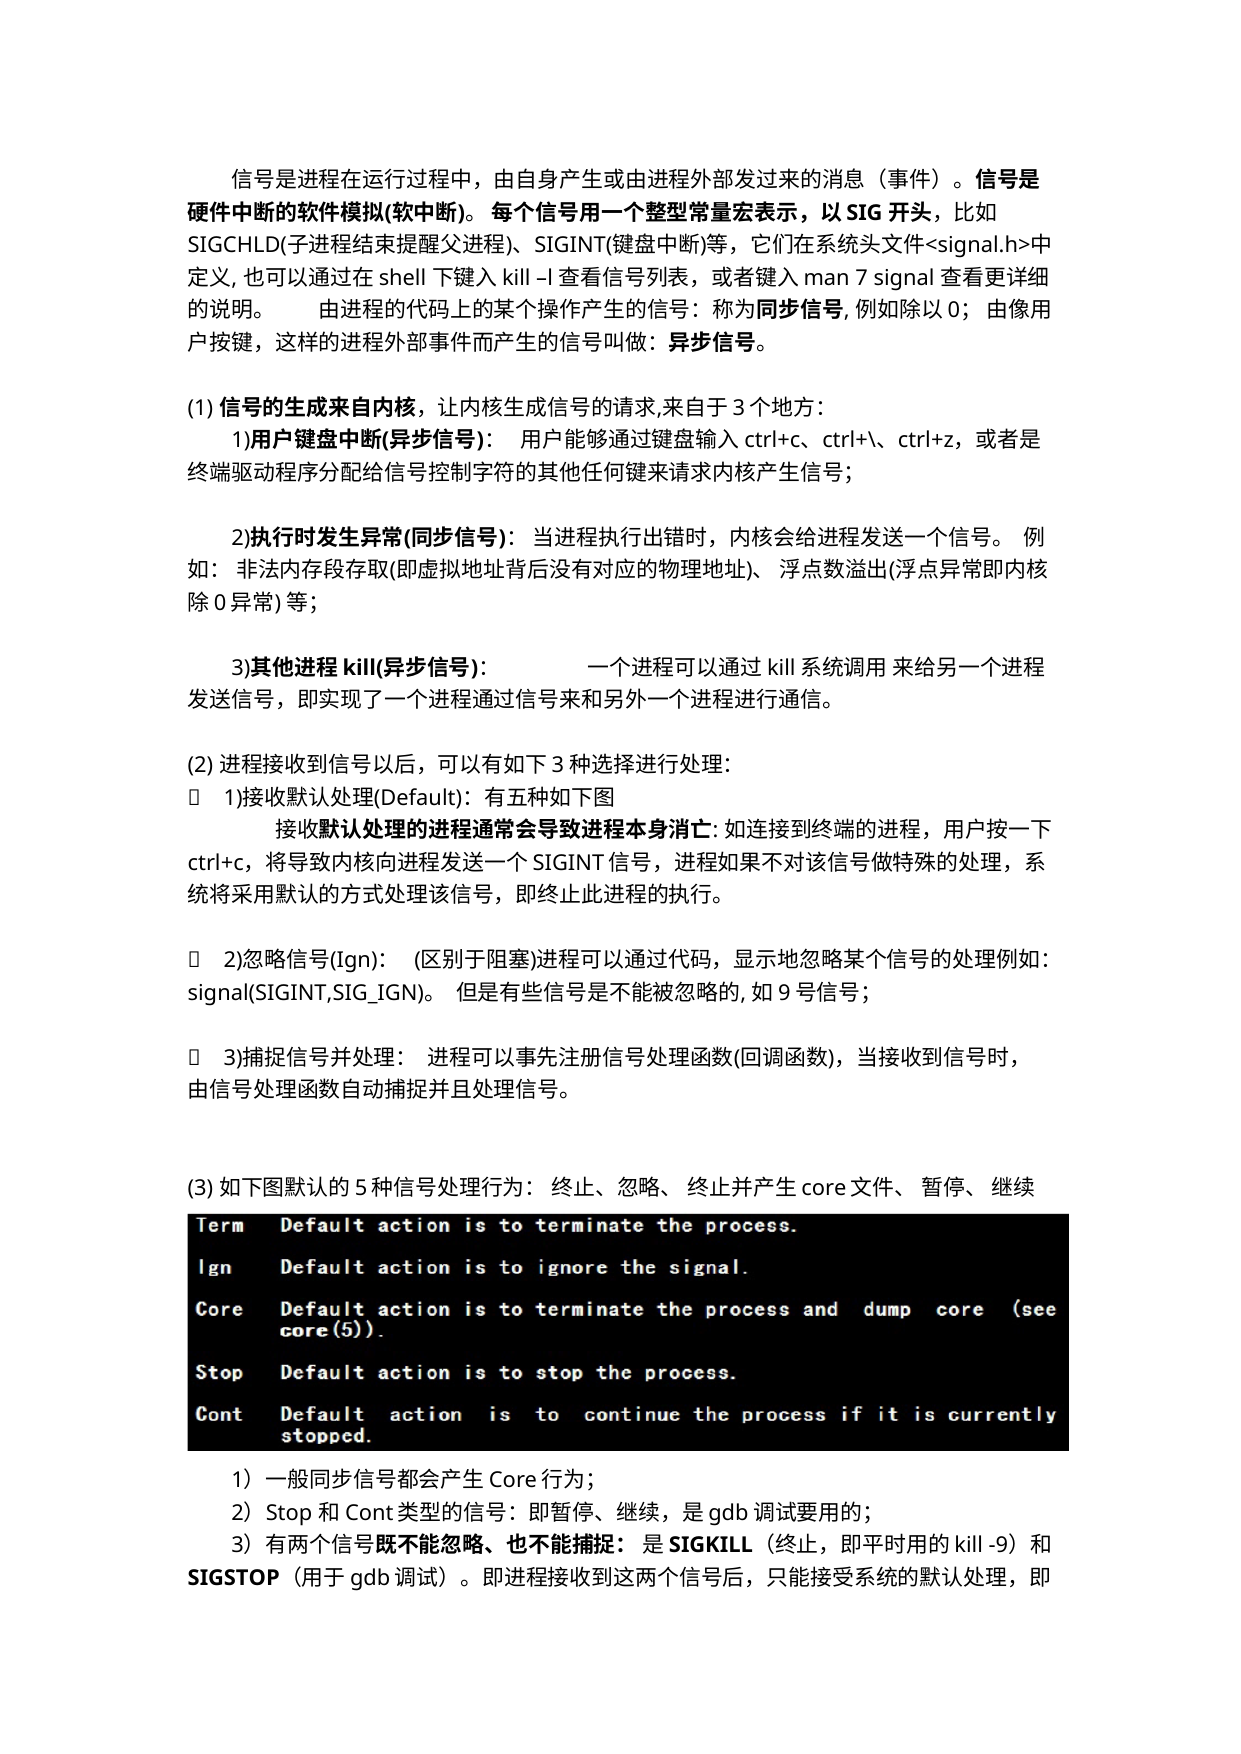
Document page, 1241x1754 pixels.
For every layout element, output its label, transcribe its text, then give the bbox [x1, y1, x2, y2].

text (3) 如下图默认的5种信号处理行为： 终止、忽略、 终止并产生core文件、 暂停、 继续 [187, 1169, 1053, 1202]
text (2) 进程接收到信号以后，可以有如下3 种选择进行处理： [187, 747, 1053, 779]
text 2)执行时发生异常(同步信号)： 当进程执行出错时，内核会给进程发送一个信号。 例如： 非法内存段存取(即虚拟地址背后没有对应的物理地址)、 浮点数溢出(浮点异常即内核除0异常) 等； [187, 519, 1053, 617]
text  3)捕捉信号并处理： 进程可以事先注册信号处理函数(回调函数)，当接收到信号时，由信号处理函数自动捕捉并且处理信号。 [187, 1039, 1053, 1104]
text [187, 1527, 1053, 1592]
text 1）一般同步信号都会产生Core行为； [187, 1462, 1053, 1494]
picture [187, 1212, 1069, 1451]
text (1) 信号的生成来自内核，让内核生成信号的请求,来自于3个地方： [187, 389, 1053, 422]
text 3)其他进程kill(异步信号)： 一个进程可以通过 kill系统调用 来给另一个进程发送信号，即实现了一个进程通过信号来和另外一个进程进行通信。 [187, 649, 1053, 714]
text  2)忽略信号(Ign)： (区别于阻塞)进程可以通过代码，显示地忽略某个信号的处理例如：signal(SIGINT,SIG_IGN)。 但是有些信号是不能被忽略的, 如9号信号； [187, 942, 1053, 1007]
text 接收默认处理的进程通常会导致进程本身消亡: 如连接到终端的进程，用户按一下ctrl+c，将导致内核向进程发送一个SIGINT信号，进程如果不对该信号做特殊的处理，系统将采用默认的方式处理该信号，即终止此进程的执行。 [187, 812, 1053, 909]
text 2）Stop 和 Cont类型的信号：即暂停、继续，是gdb调试要用的； [187, 1494, 1053, 1527]
text 信号是进程在运行过程中，由自身产生或由进程外部发过来的消息（事件）。信号是硬件中断的软件模拟(软中断)。 每个信号用一个整型常量宏表示，以SIG 开头，比如SIGCHLD(子进程结束提醒父进程)、SIGINT(键盘中断)等，它们在系统头文件<signal.h>中定义, 也可以通过在shell 下键入kill –l 查看信号列表，或者键入man 7 signal 查看更详细的说明。 由进程的代码上的某个操作产生的信号：称为同步信号, 例如除以0； 由像用户按键，这样的进程外部事件而产生的信号叫做：异步信号。 [187, 162, 1053, 357]
text 1)用户键盘中断(异步信号)： 用户能够通过键盘输入 ctrl+c、ctrl+\、ctrl+z，或者是终端驱动程序分配给信号控制字符的其他任何键来请求内核产生信号； [187, 422, 1053, 487]
text  1)接收默认处理(Default)：有五种如下图 [187, 779, 1053, 812]
